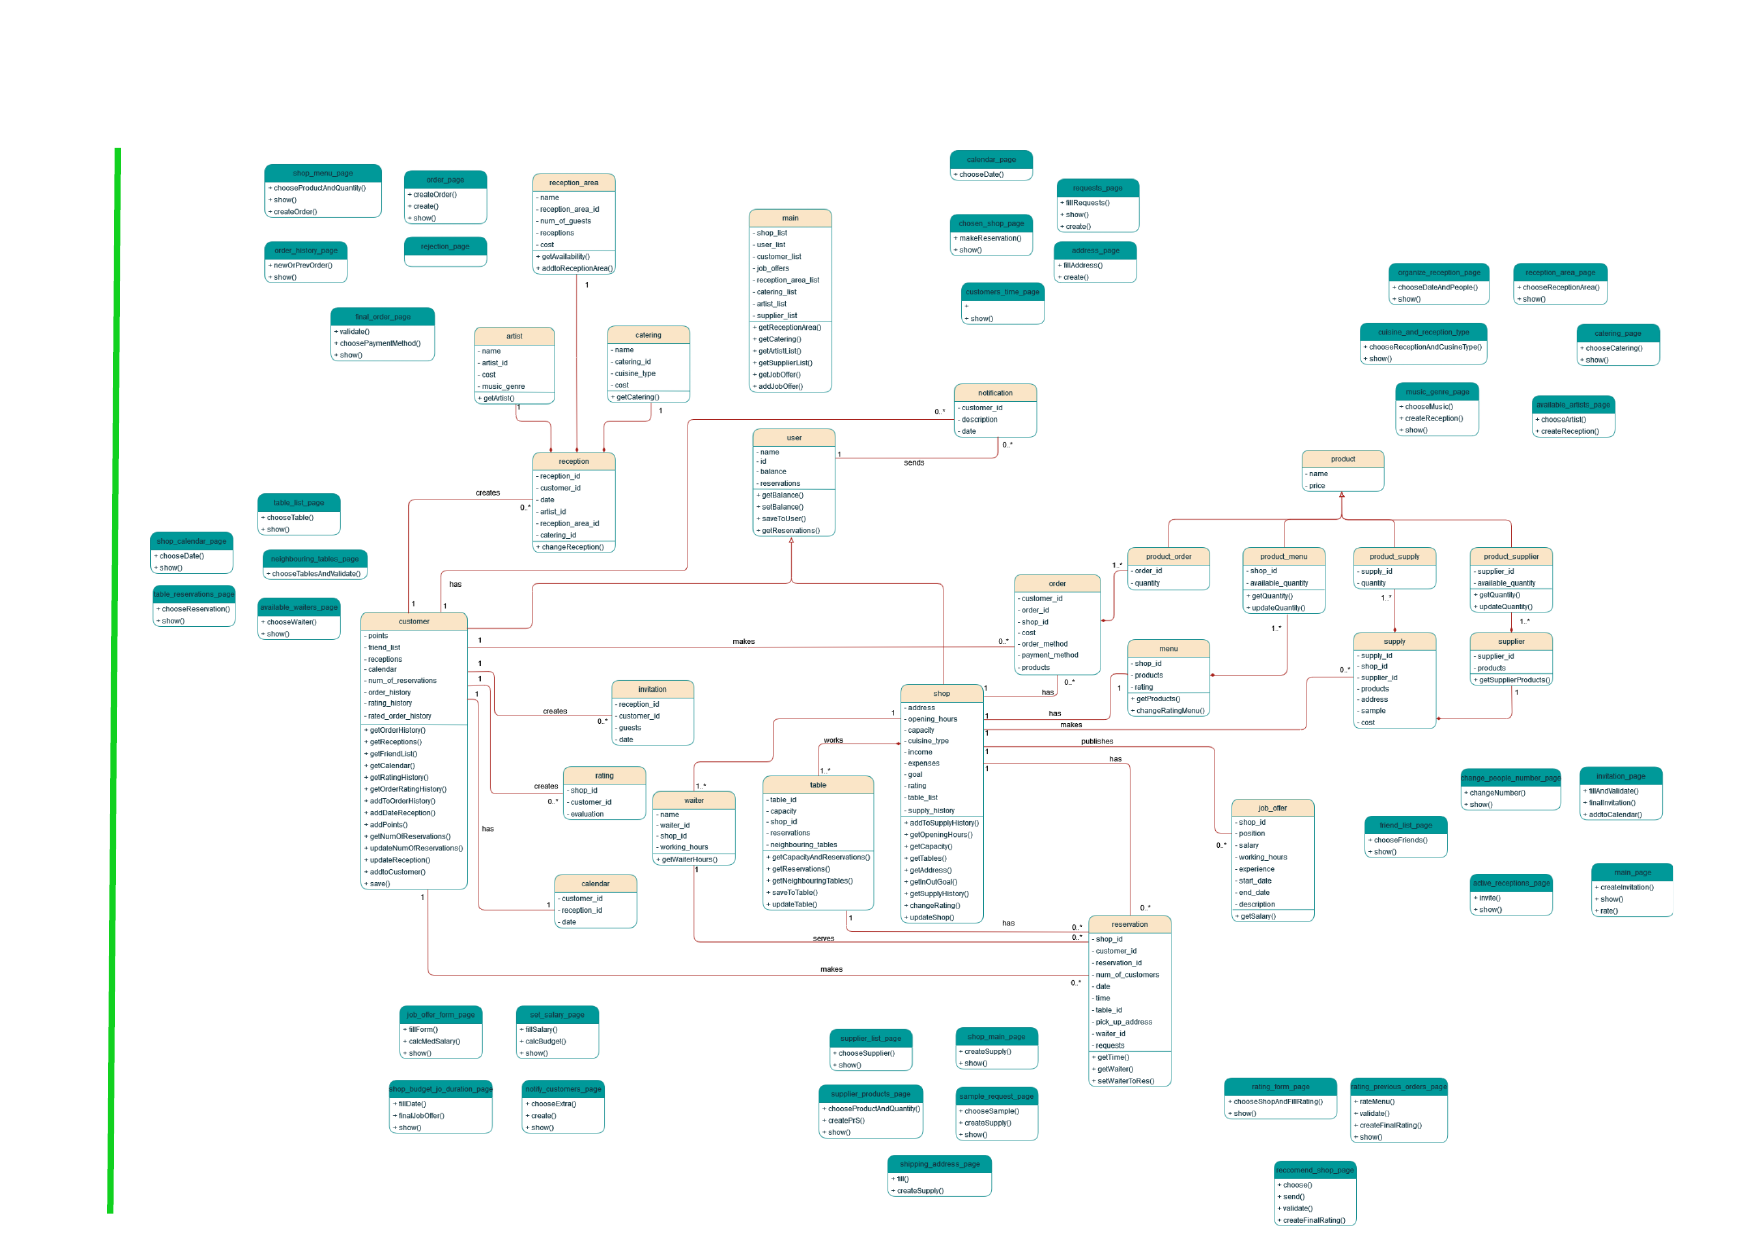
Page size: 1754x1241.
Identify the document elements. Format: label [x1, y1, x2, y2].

picture [150, 150, 1674, 1226]
